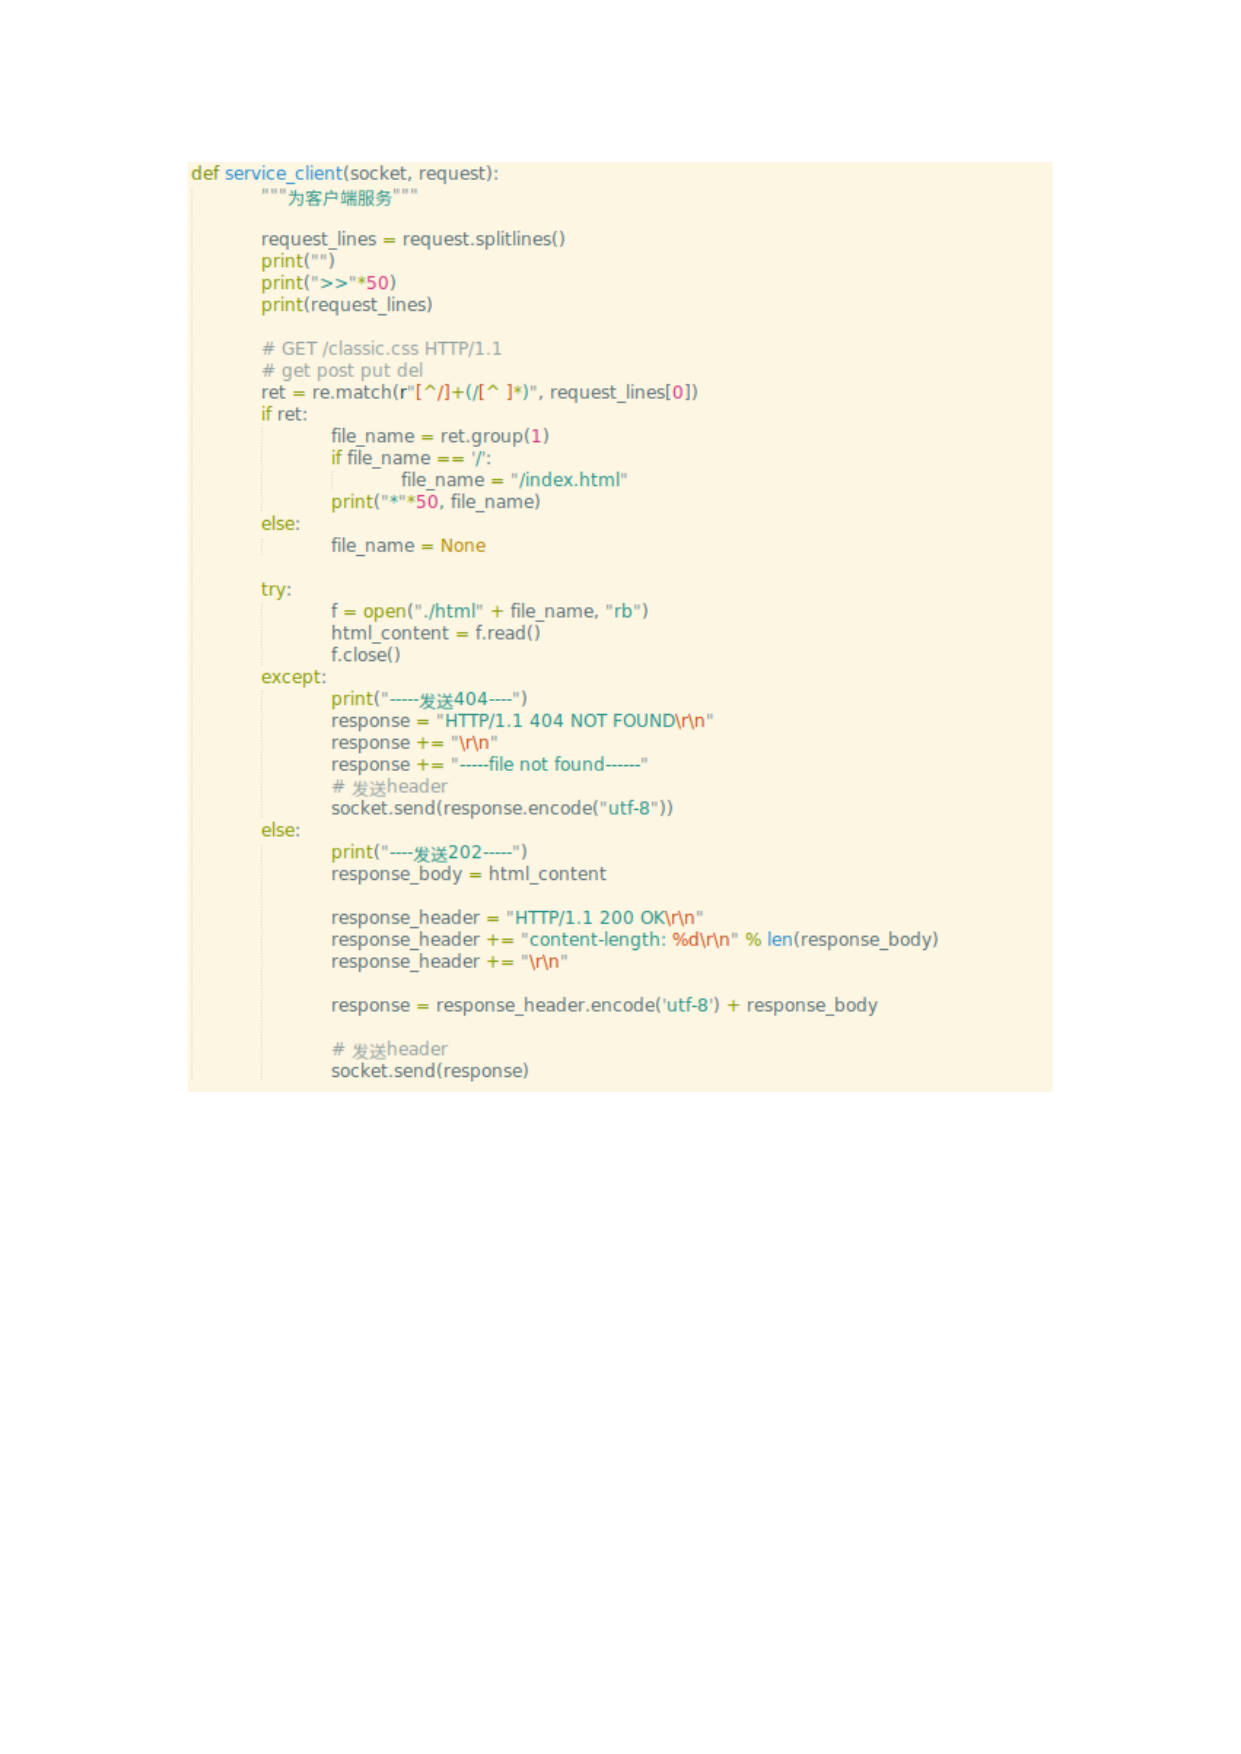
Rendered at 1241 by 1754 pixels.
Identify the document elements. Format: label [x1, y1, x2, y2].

picture [187, 162, 1053, 1092]
